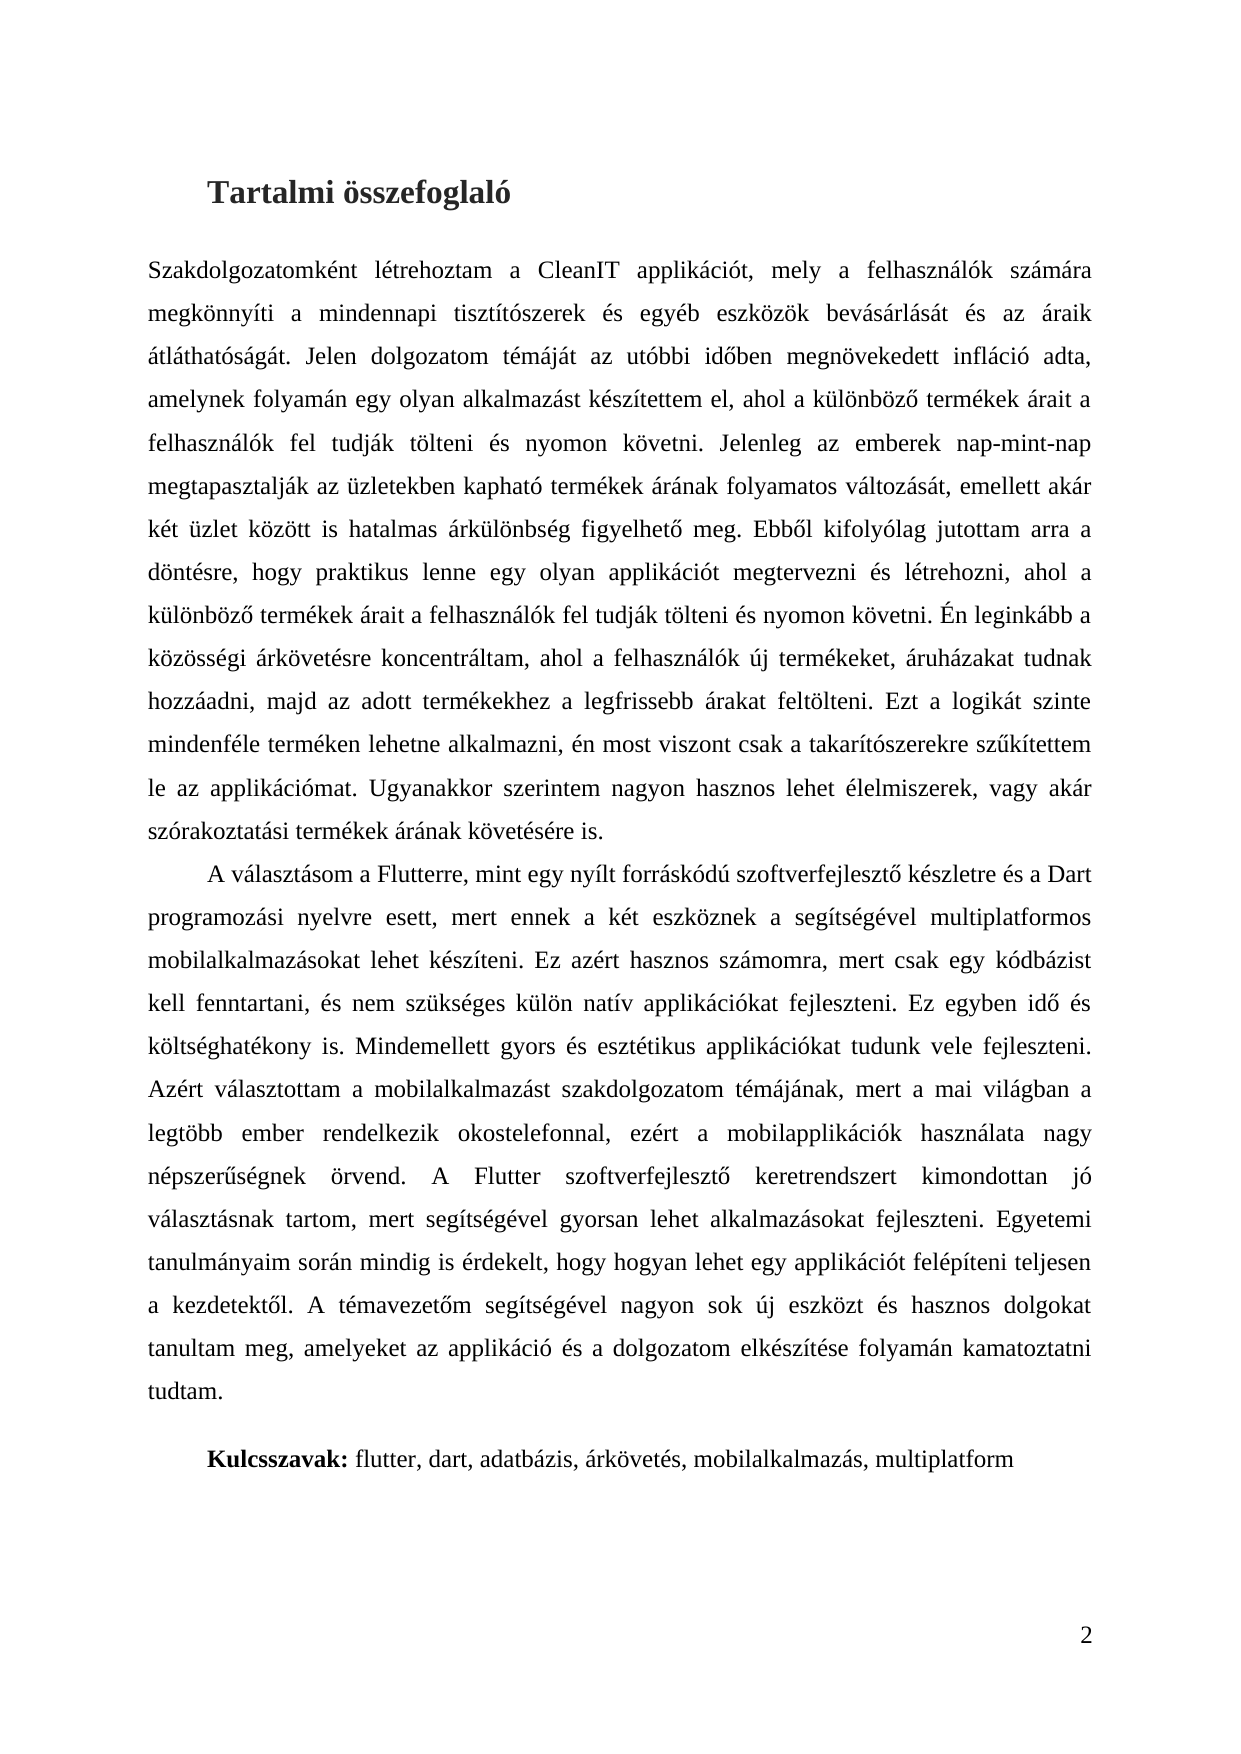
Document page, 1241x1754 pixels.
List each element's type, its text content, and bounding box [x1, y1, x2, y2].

subtitle Tartalmi összefoglaló [148, 173, 1092, 211]
text Szakdolgozatomként létrehoztam a CleanIT applikációt, mely a felhasználók számára megkönnyíti a mindennapi tisztítószerek és egyéb eszközök bevásárlását és az áraik átláthatóságát. Jelen dolgozatom témáját az utóbbi időben megnövekedett infláció adta, amelynek folyamán egy olyan alkalmazást készítettem el, ahol a különböző termékek árait a felhasználók fel tudják tölteni és nyomon követni. Jelenleg az emberek nap-mint-nap megtapasztalják az üzletekben kapható termékek árának folyamatos változását, emellett akár két üzlet között is hatalmas árkülönbség figyelhető meg. Ebből kifolyólag jutottam arra a döntésre, hogy praktikus lenne egy olyan applikációt megtervezni és létrehozni, ahol a különböző termékek árait a felhasználók fel tudják tölteni és nyomon követni. Én leginkább a közösségi árkövetésre koncentráltam, ahol a felhasználók új termékeket, áruházakat tudnak hozzáadni, majd az adott termékekhez a legfrissebb árakat feltölteni. Ezt a logikát szinte mindenféle terméken lehetne alkalmazni, én most viszont csak a takarítószerekre szűkítettem le az applikációmat. Ugyanakkor szerintem nagyon hasznos lehet élelmiszerek, vagy akár szórakoztatási termékek árának követésére is. [148, 255, 1092, 844]
text A választásom a Flutterre, mint egy nyílt forráskódú szoftverfejlesztő készletre és a Dart programozási nyelvre esett, mert ennek a két eszköznek a segítségével multiplatformos mobilalkalmazásokat lehet készíteni. Ez azért hasznos számomra, mert csak egy kódbázist kell fenntartani, és nem szükséges külön natív applikációkat fejleszteni. Ez egyben idő és költséghatékony is. Mindemellett gyors és esztétikus applikációkat tudunk vele fejleszteni. Azért választottam a mobilalkalmazást szakdolgozatom témájának, mert a mai világban a legtöbb ember rendelkezik okostelefonnal, ezért a mobilapplikációk használata nagy népszerűségnek örvend. A Flutter szoftverfejlesztő keretrendszert kimondottan jó választásnak tartom, mert segítségével gyorsan lehet alkalmazásokat fejleszteni. Egyetemi tanulmányaim során mindig is érdekelt, hogy hogyan lehet egy applikációt felépíteni teljesen a kezdetektől. A témavezetőm segítségével nagyon sok új eszközt és hasznos dolgokat tanultam meg, amelyeket az applikáció és a dolgozatom elkészítése folyamán kamatoztatni tudtam. [148, 859, 1092, 1405]
text Kulcsszavak: flutter, dart, adatbázis, árkövetés, mobilalkalmazás, multiplatform [148, 1444, 1092, 1473]
